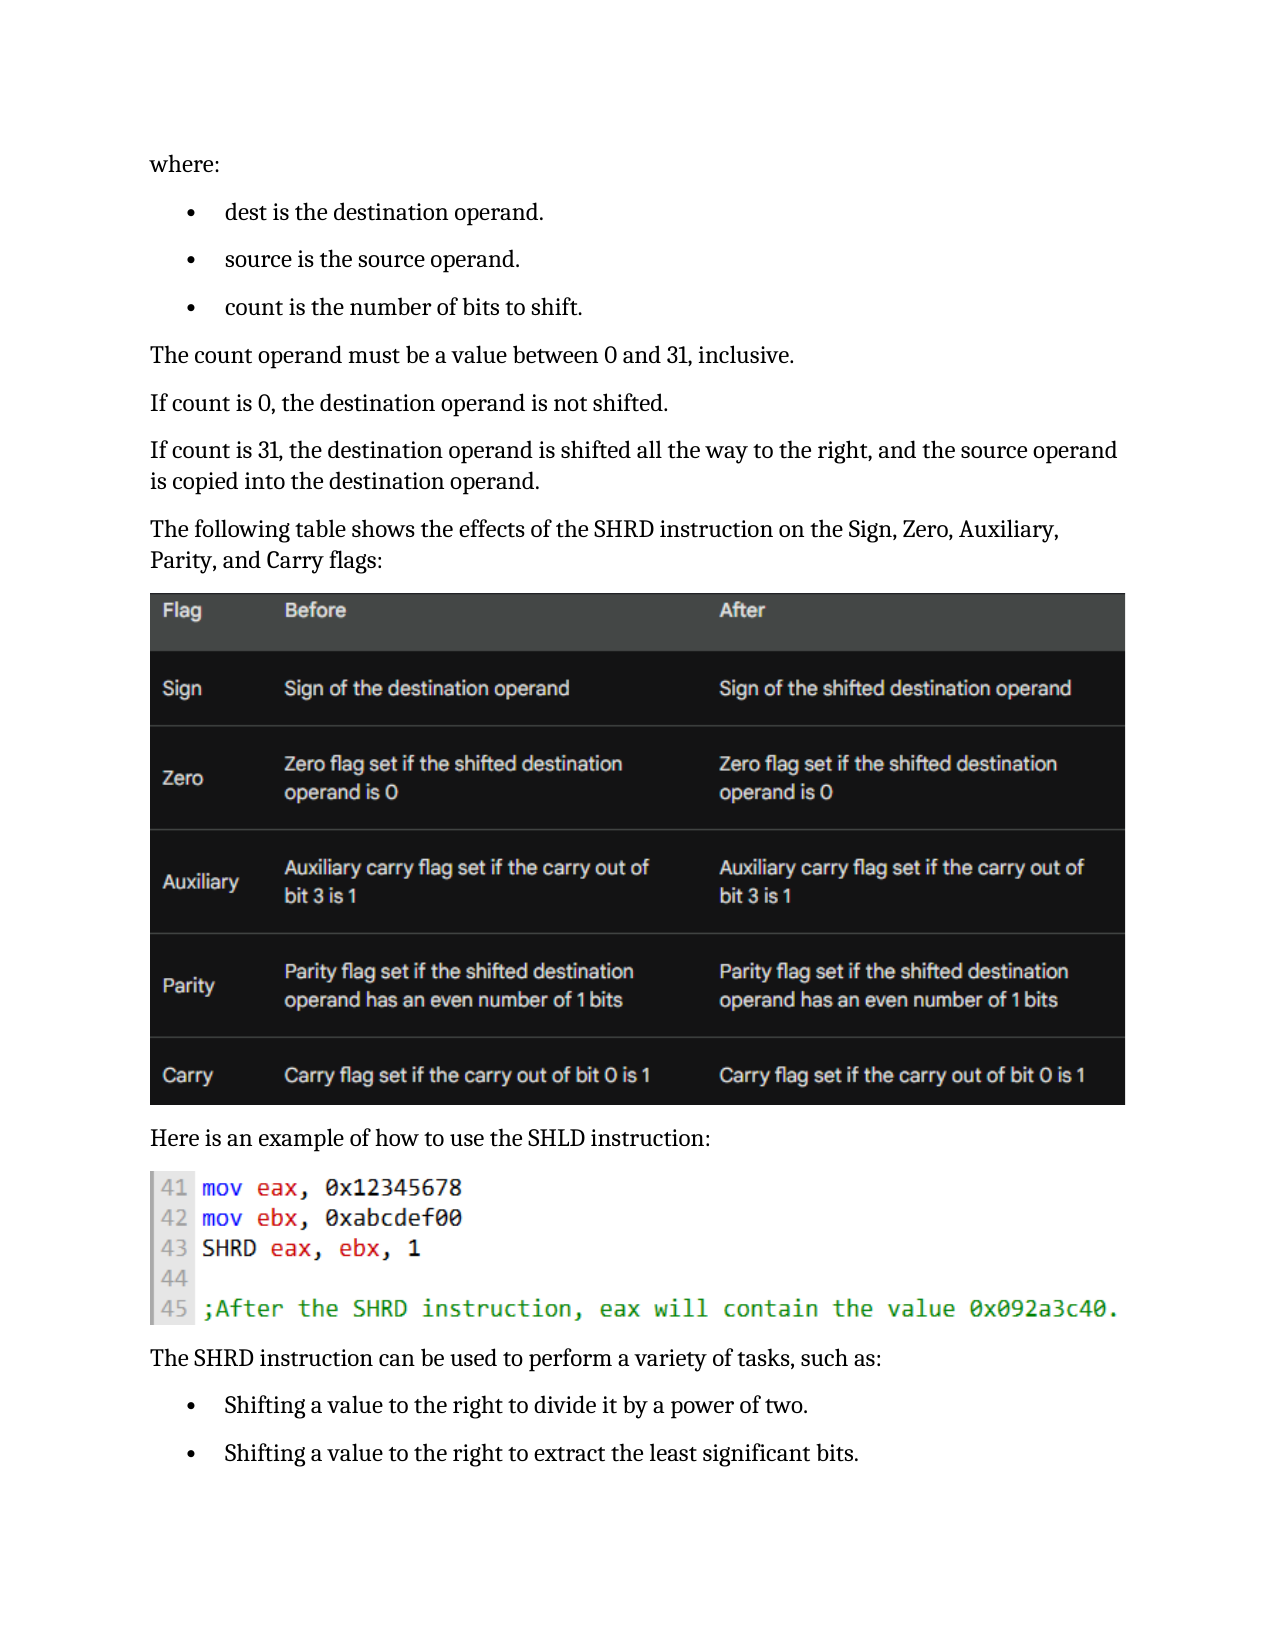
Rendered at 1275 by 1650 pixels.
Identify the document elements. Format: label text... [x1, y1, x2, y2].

text The SHRD instruction can be used to perform a variety of tasks, such as: [150, 1344, 1125, 1372]
list dest is the destination operand. [187, 198, 1125, 226]
list count is the number of bits to shift. [187, 293, 1125, 322]
text If count is 0, the destination operand is not shifted. [150, 388, 1125, 417]
text Here is an example of how to use the SHLD instruction: [150, 1124, 1125, 1152]
text The following table shows the effects of the SHRD instruction on the Sign, Zero, Auxiliary, Parity, and Carry flags: [150, 515, 1125, 575]
picture [150, 1171, 1125, 1325]
list source is the source operand. [187, 245, 1125, 274]
list Shifting a value to the right to divide it by a power of two. [187, 1391, 1125, 1420]
list Shifting a value to the right to extract the least significant bits. [187, 1439, 1125, 1468]
picture [150, 593, 1125, 1105]
text If count is 31, the destination operand is shifted all the way to the right, and the source operand is copied into the destination operand. [150, 436, 1125, 496]
text where: [150, 150, 1125, 179]
text The count operand must be a value between 0 and 31, inclusive. [150, 341, 1125, 369]
